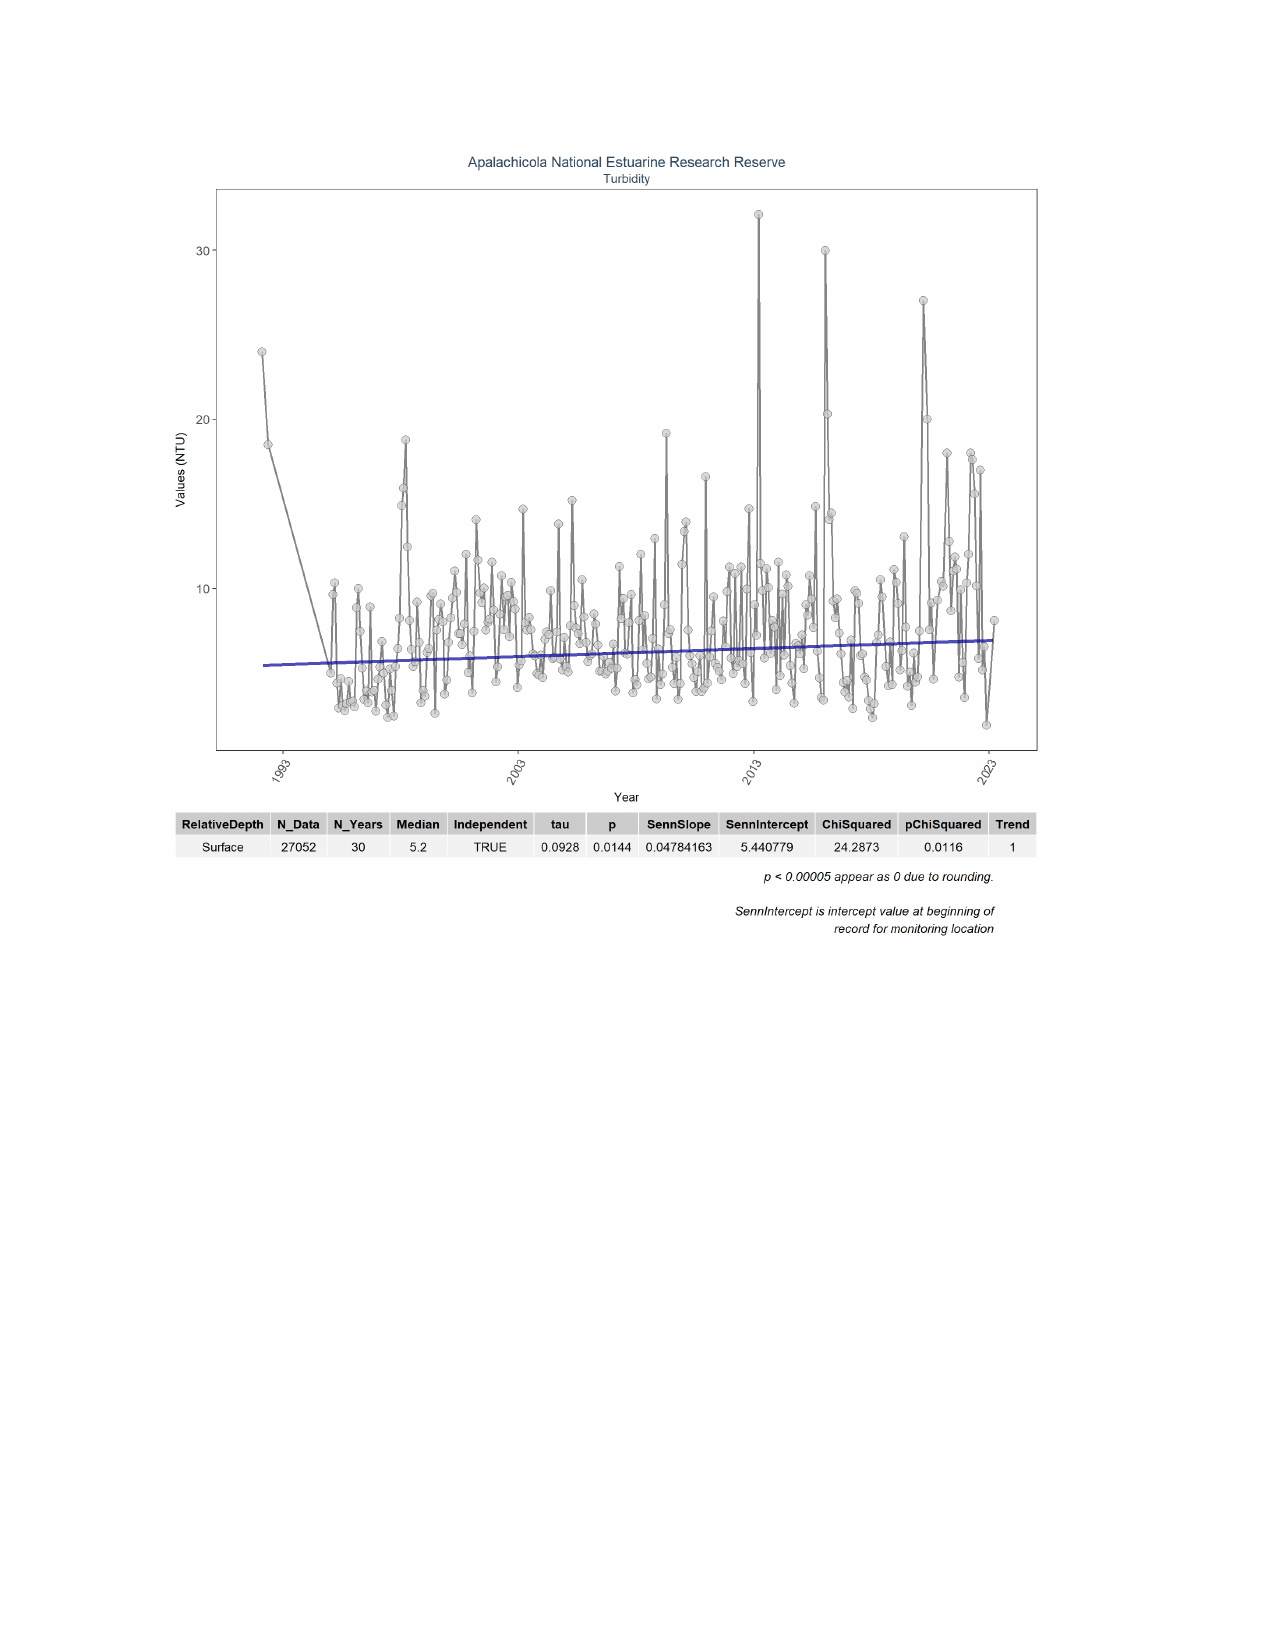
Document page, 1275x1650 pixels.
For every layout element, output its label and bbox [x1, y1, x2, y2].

picture [168, 150, 1044, 938]
